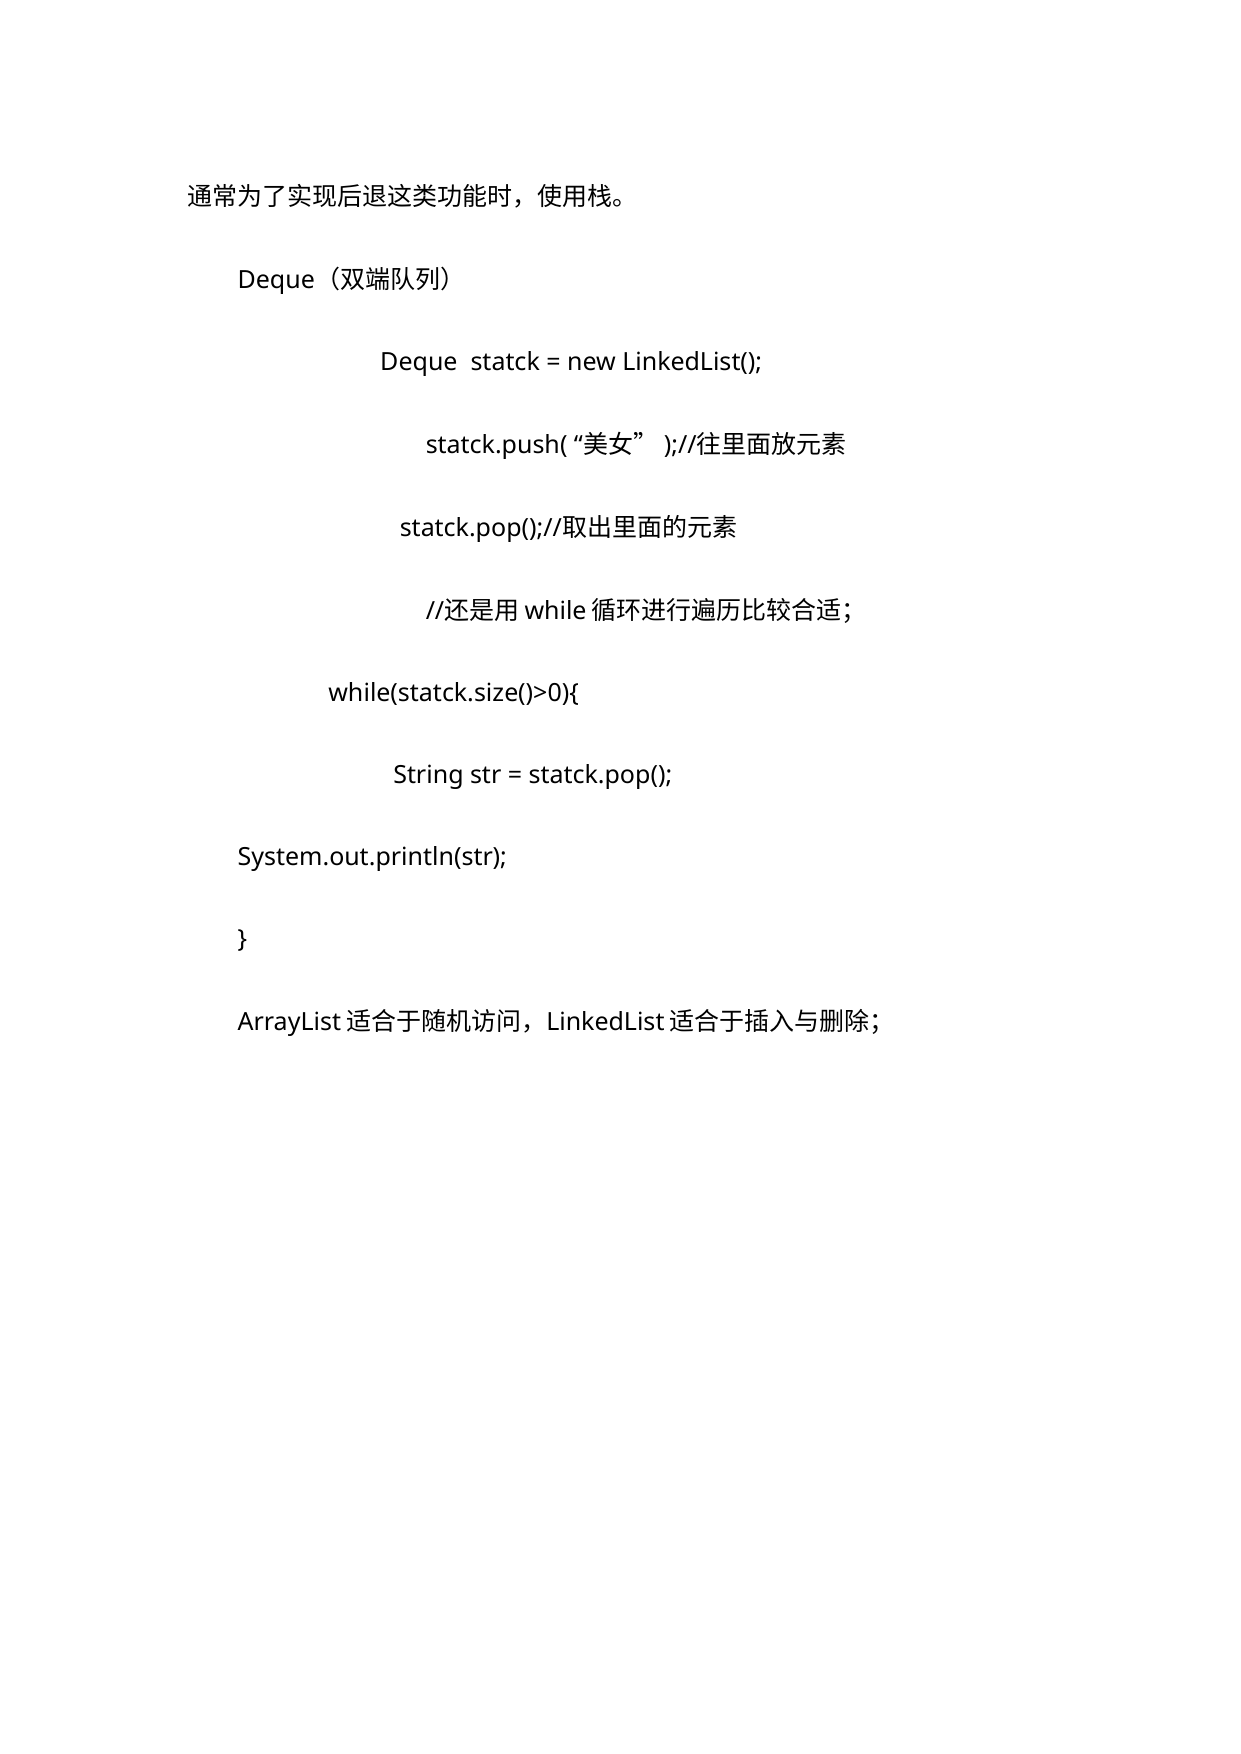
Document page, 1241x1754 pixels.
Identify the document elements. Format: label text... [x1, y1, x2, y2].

text statck.push( “美女” );//往里面放元素 [187, 410, 1053, 475]
text System.out.println(str); [187, 823, 1053, 888]
text //还是用while循环进行遍历比较合适； [187, 576, 1053, 641]
text while(statck.size()>0){ [187, 659, 1053, 724]
text ArrayList适合于随机访问，LinkedList适合于插入与删除； [187, 987, 1053, 1052]
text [187, 162, 1053, 227]
text } [187, 906, 1053, 971]
text Deque statck = new LinkedList(); [187, 328, 1053, 393]
text Deque（双端队列） [187, 245, 1053, 310]
text statck.pop();//取出里面的元素 [187, 493, 1053, 558]
text String str = statck.pop(); [187, 742, 1053, 807]
